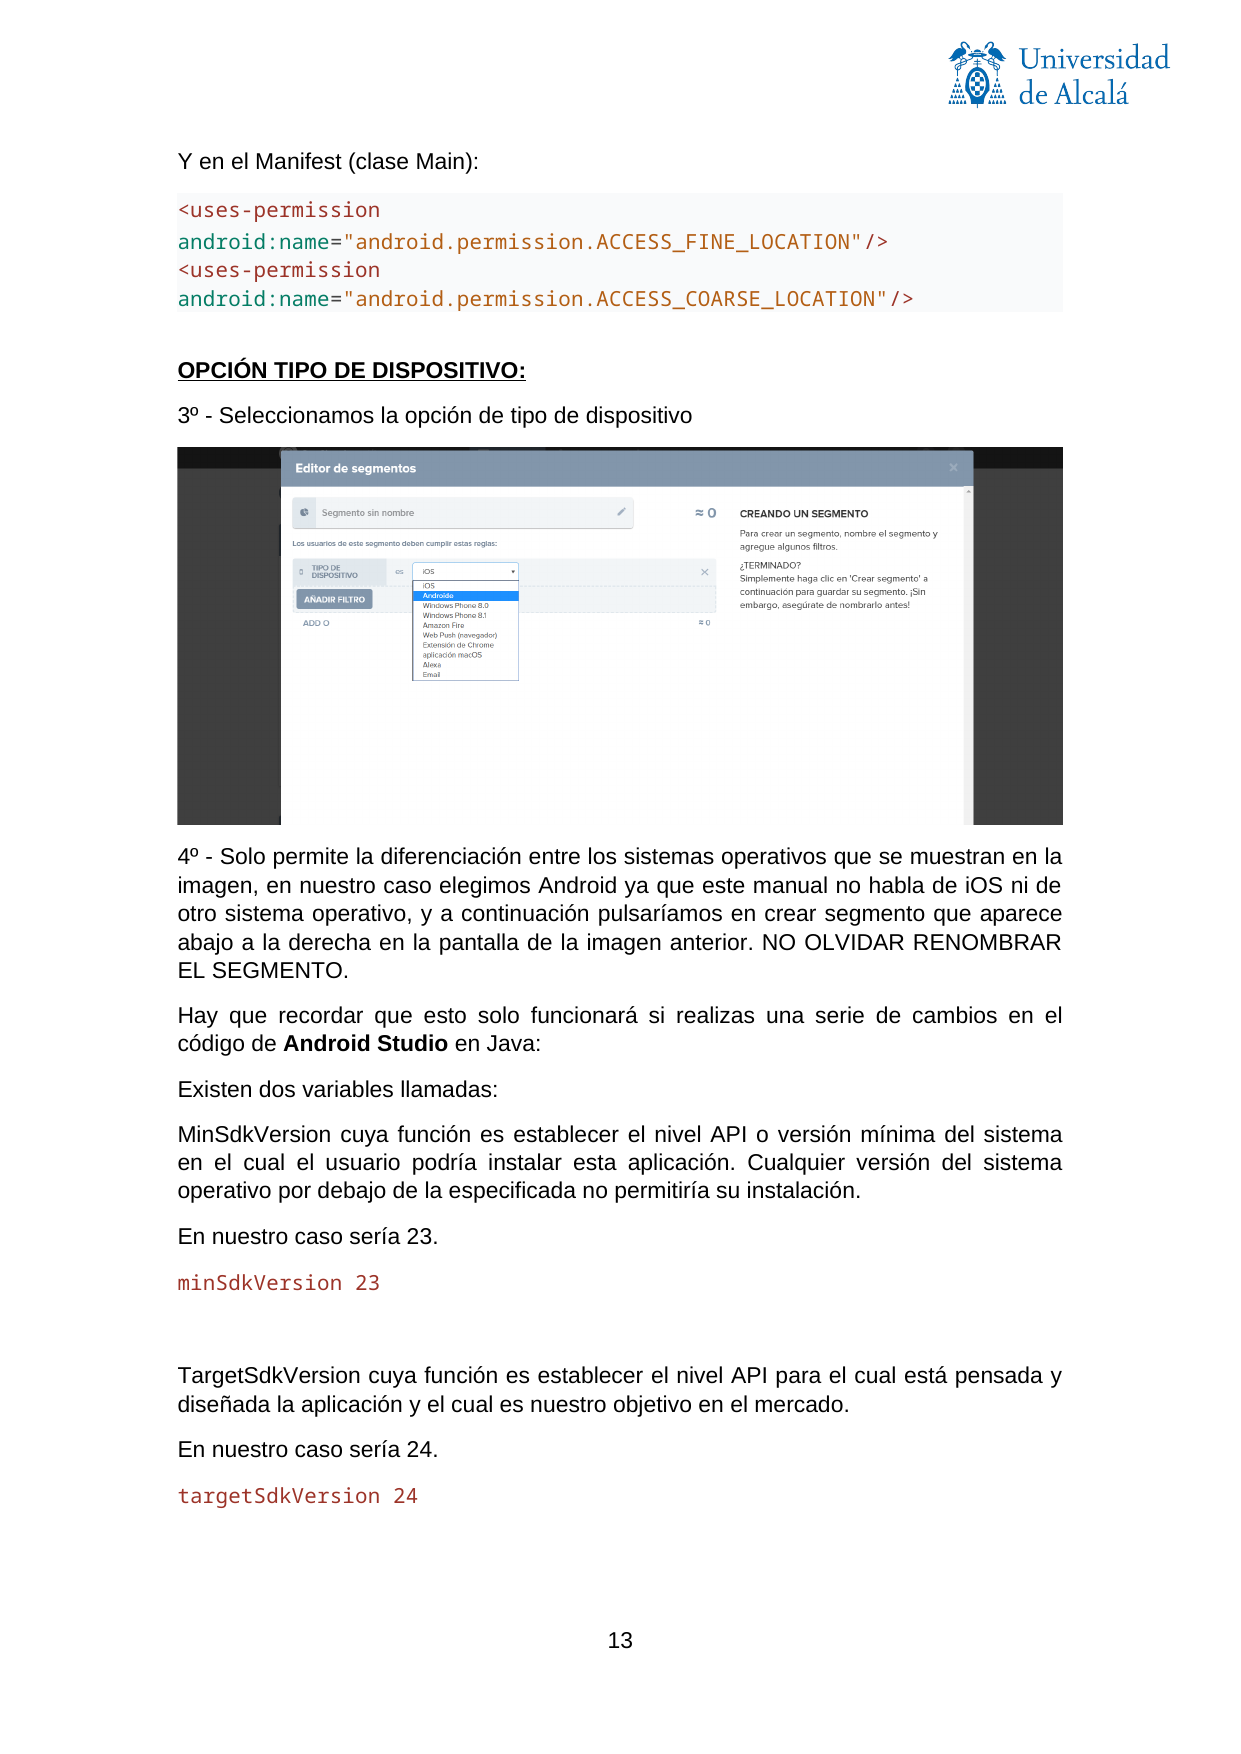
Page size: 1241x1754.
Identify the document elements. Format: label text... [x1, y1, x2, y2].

text <uses-permission android:name="android.permission.ACCESS_FINE_LOCATION"/> [177, 193, 1063, 255]
picture [177, 447, 1063, 825]
text TargetSdkVersion cuya función es establecer el nivel API para el cual está pensada y diseñada la aplicación y el cual es nuestro objetivo en el mercado. [177, 1362, 1063, 1417]
text MinSdkVersion cuya función es establecer el nivel API o versión mínima del sistema en el cual el usuario podría instalar esta aplicación. Cualquier versión del sistema operativo por debajo de la especificada no permitiría su instalación. [177, 1121, 1063, 1204]
text <uses-permission android:name="android.permission.ACCESS_COARSE_LOCATION"/> [177, 255, 1063, 312]
picture [947, 39, 1172, 110]
text Y en el Manifest (clase Main): [177, 148, 1063, 174]
text Existen dos variables llamadas: [177, 1076, 1063, 1102]
text En nuestro caso sería 24. [177, 1436, 1063, 1462]
text 3º - Seleccionamos la opción de tipo de dispositivo [177, 402, 1063, 429]
text En nuestro caso sería 23. [177, 1223, 1063, 1249]
text OPCIÓN TIPO DE DISPOSITIVO: [177, 357, 1063, 383]
text targetSdkVersion 24 [177, 1481, 1063, 1509]
text Hay que recordar que esto solo funcionará si realizas una serie de cambios en el código de Android Studio en Java: [177, 1002, 1063, 1057]
text 4º - Solo permite la diferenciación entre los sistemas operativos que se muestran en la imagen, en nuestro caso elegimos Android ya que este manual no habla de iOS ni de otro sistema operativo, y a continuación pulsaríamos en crear segmento que aparece abajo a la derecha en la pantalla de la imagen anterior. NO OLVIDAR RENOMBRAR EL SEGMENTO. [177, 843, 1063, 983]
text minSdkVersion 23 [177, 1268, 1063, 1296]
